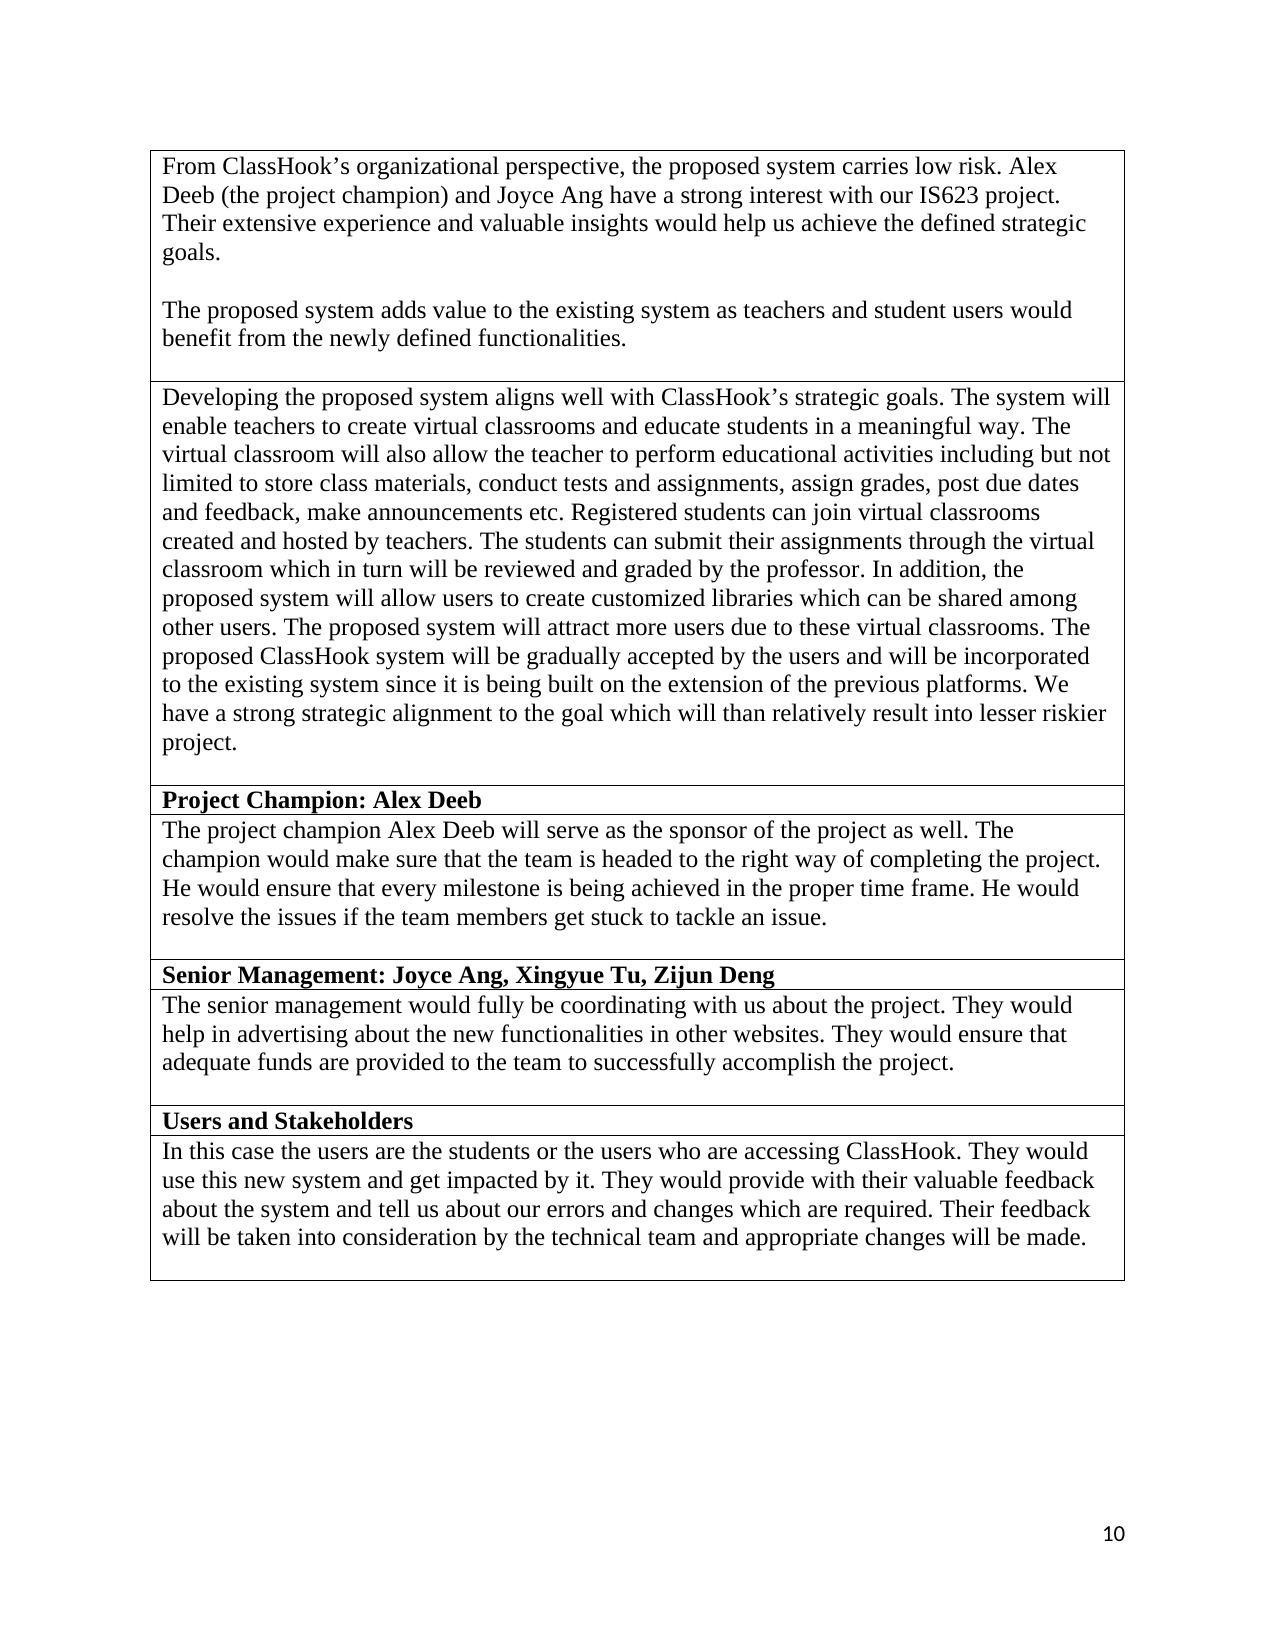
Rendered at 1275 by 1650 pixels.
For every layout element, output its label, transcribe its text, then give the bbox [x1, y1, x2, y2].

table_cell Developing the proposed system aligns well with ClassHook’s strategic goals. The system will enable teachers to create virtual classrooms and educate students in a meaningful way. The virtual classroom will also allow the teacher to perform educational activities including but not limited to store class materials, conduct tests and assignments, assign grades, post due dates and feedback, make announcements etc. Registered students can join virtual classrooms created and hosted by teachers. The students can submit their assignments through the virtual classroom which in turn will be reviewed and graded by the professor. In addition, the proposed system will allow users to create customized libraries which can be shared among other users. The proposed system will attract more users due to these virtual classrooms. The proposed ClassHook system will be gradually accepted by the users and will be incorporated to the existing system since it is being built on the extension of the previous platforms. We have a strong strategic alignment to the goal which will than relatively result into lesser riskier project. [151, 382, 1124, 784]
table_cell Project Champion: Alex Deeb [151, 786, 1124, 814]
table_cell The senior management would fully be coordinating with us about the project. They would help in advertising about the new functionalities in other websites. They would ensure that adequate funds are provided to the team to successfully accomplish the project. [151, 990, 1124, 1105]
table_cell Users and Stakeholders [151, 1106, 1124, 1135]
table_cell The project champion Alex Deeb will serve as the sponsor of the project as well. The champion would make sure that the team is headed to the right way of completing the project. He would ensure that every milestone is being achieved in the proper time frame. He would resolve the issues if the team members get stuck to tackle an issue. [151, 815, 1124, 959]
table_cell Senior Management: Joyce Ang, Xingyue Tu, Zijun Deng [151, 960, 1124, 989]
table_cell From ClassHook’s organizational perspective, the proposed system carries low risk. Alex Deeb (the project champion) and Joyce Ang have a strong interest with our IS623 project. Their extensive experience and valuable insights would help us achieve the defined strategic goals. The proposed system adds value to the existing system as teachers and student users would benefit from the newly defined functionalities. [151, 151, 1124, 381]
table_cell In this case the users are the students or the users who are accessing ClassHook. They would use this new system and get impacted by it. They would provide with their valuable feedback about the system and tell us about our errors and changes which are required. Their feedback will be taken into consideration by the technical team and appropriate changes will be made. [151, 1136, 1124, 1280]
